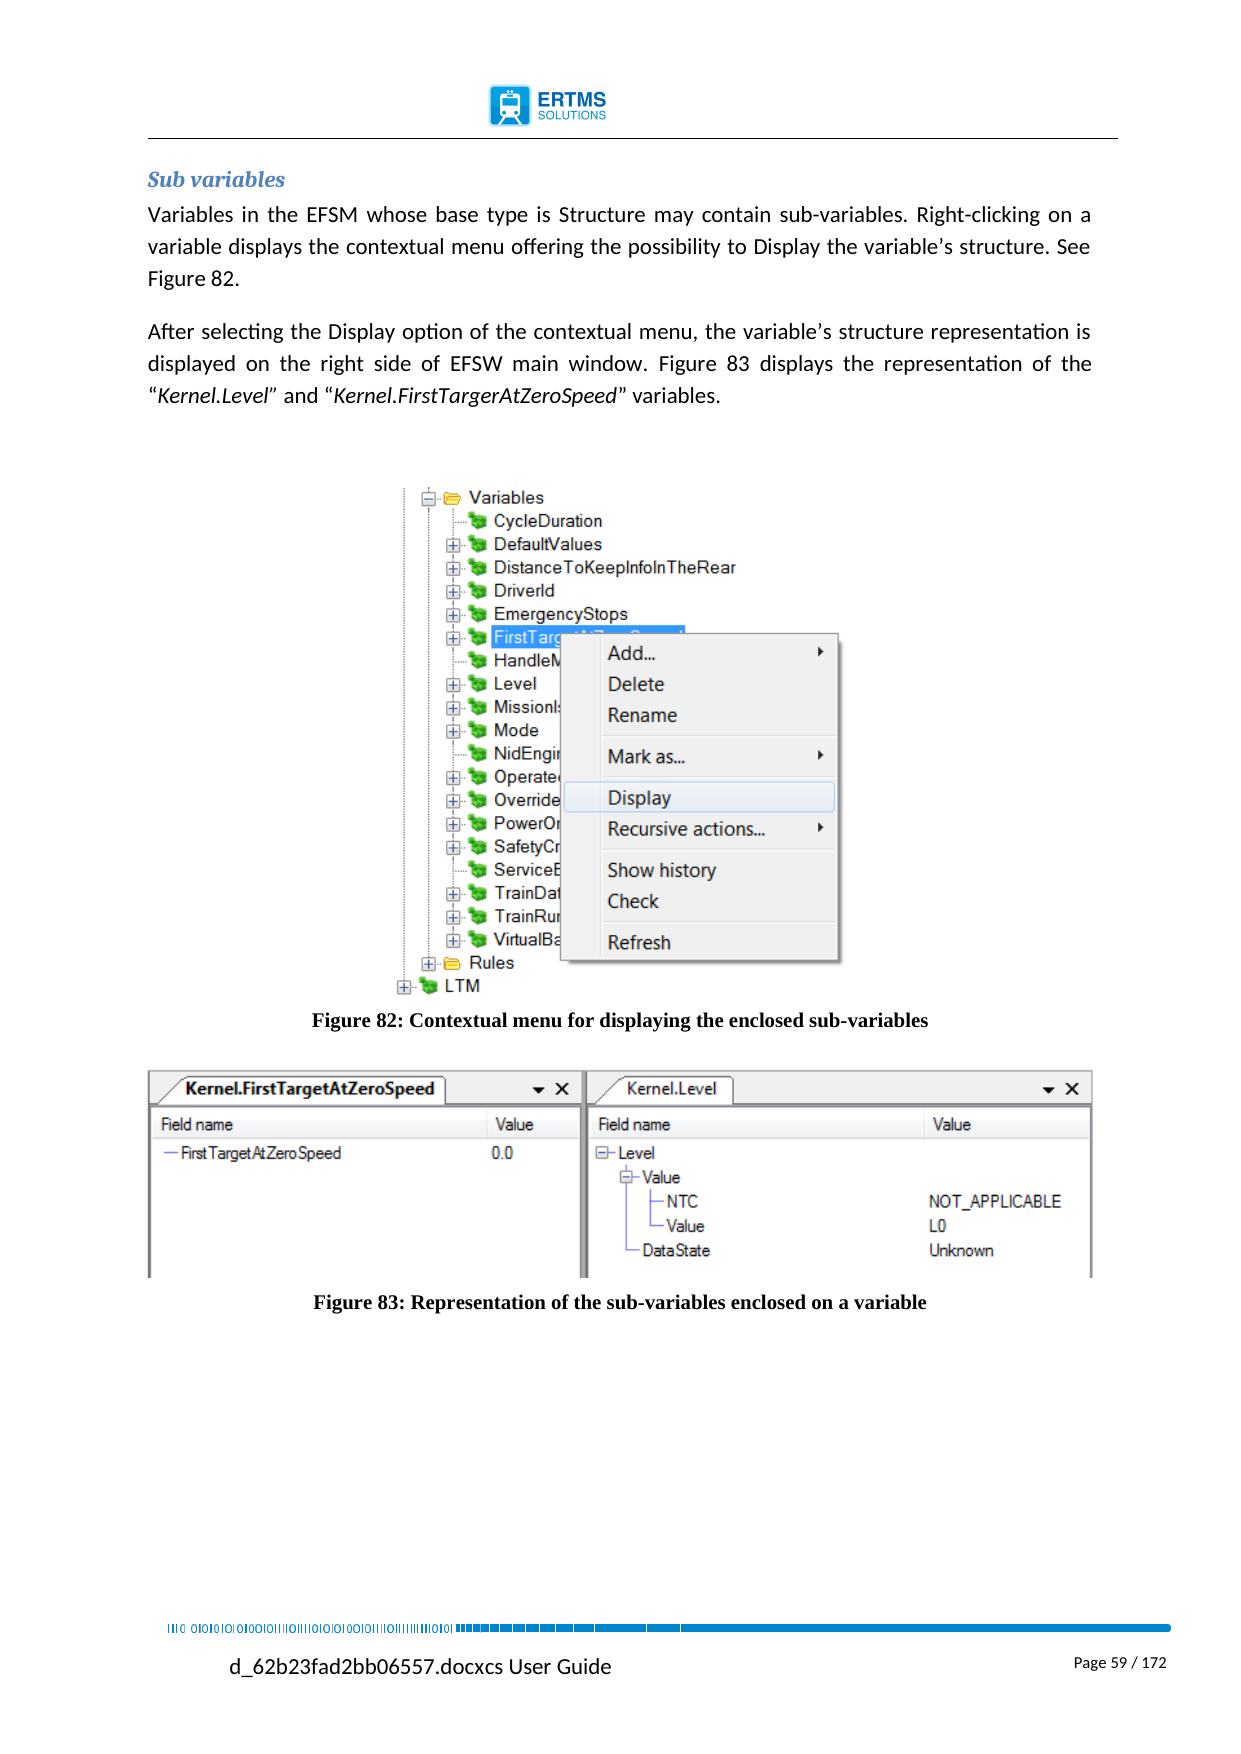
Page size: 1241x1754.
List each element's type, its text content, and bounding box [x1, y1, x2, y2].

picture [477, 73, 617, 138]
subtitle Sub variables [148, 167, 1093, 193]
text Variables in the EFSM whose base type is Structure may contain sub-variables. Right-clicking on a variable displays the contextual menu offering the possibility to Display the variable’s structure. See Figure 82. [148, 200, 1093, 292]
picture [392, 487, 848, 996]
picture [147, 1069, 1093, 1278]
text Figure 82: Contextual menu for displaying the enclosed sub-variables [148, 1008, 1093, 1032]
text After selecting the Display option of the contextual menu, the variable’s structure representation is displayed on the right side of EFSW main window. Figure 83 displays the representation of the “Kernel.Level” and “Kernel.FirstTargerAtZeroSpeed” variables. [148, 317, 1093, 409]
text Figure 83: Representation of the sub-variables enclosed on a variable [148, 1290, 1093, 1314]
picture [167, 1624, 1171, 1633]
